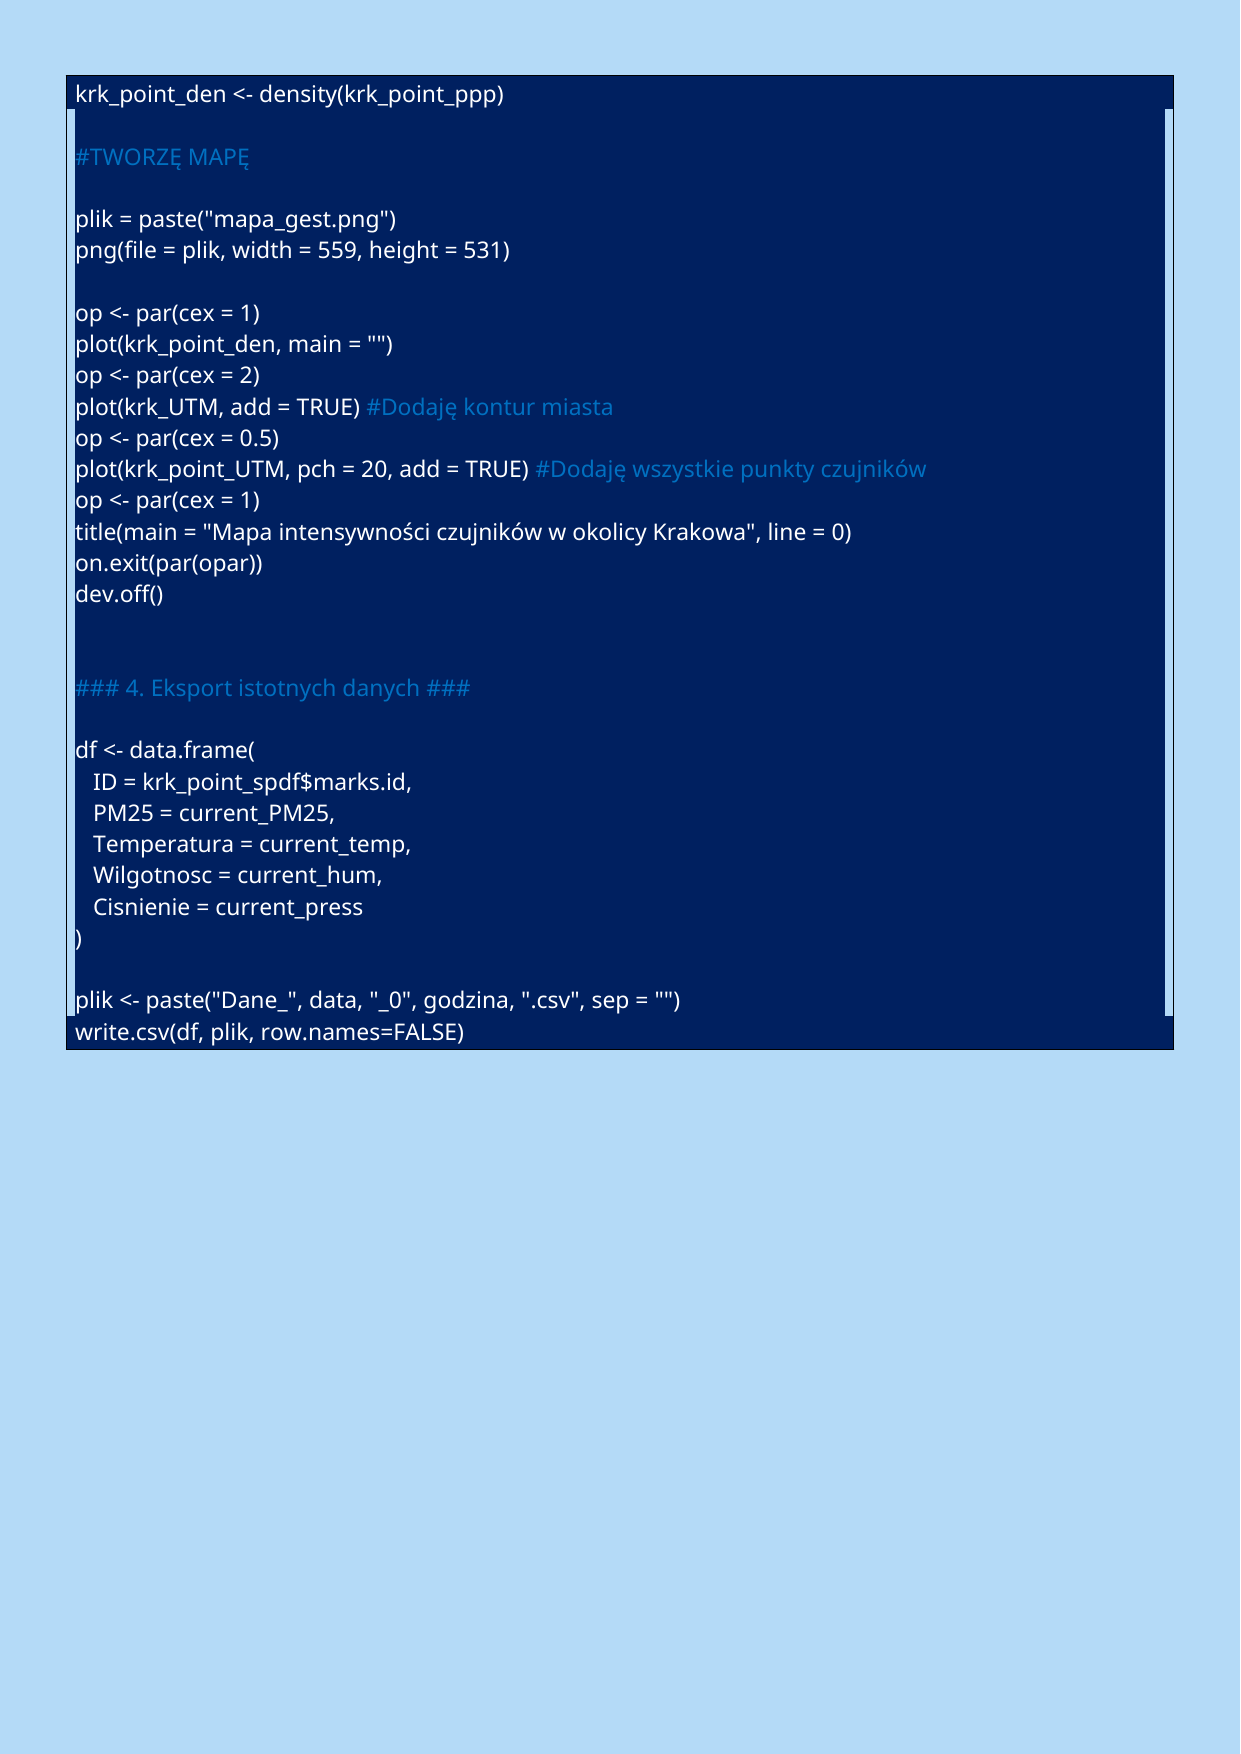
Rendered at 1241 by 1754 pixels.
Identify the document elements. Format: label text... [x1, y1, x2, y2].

text write.csv(df, plik, row.names=FALSE) [67, 1012, 1173, 1049]
text df <- data.frame( [75, 734, 1165, 766]
text op <- par(cex = 2) [75, 359, 1165, 391]
text plot(krk_UTM, add = TRUE) #Dodaję kontur miasta [75, 391, 1165, 422]
text op <- par(cex = 1) [75, 484, 1165, 516]
text #TWORZĘ MAPĘ [75, 141, 1165, 172]
text Cisnienie = current_press [75, 891, 1165, 922]
text PM25 = current_PM25, [75, 797, 1165, 828]
text Wilgotnosc = current_hum, [75, 859, 1165, 891]
text krk_point_den <- density(krk_point_ppp) [67, 76, 1173, 109]
text op <- par(cex = 1) [75, 297, 1165, 328]
text ) [75, 922, 1165, 953]
text ### 4. Eksport istotnych danych ### [75, 672, 1165, 703]
text plot(krk_point_UTM, pch = 20, add = TRUE) #Dodaję wszystkie punkty czujników [75, 453, 1165, 484]
text plot(krk_point_den, main = "") [75, 328, 1165, 359]
text plik <- paste("Dane_", data, "_0", godzina, ".csv", sep = "") [75, 984, 1165, 1012]
text title(main = "Mapa intensywności czujników w okolicy Krakowa", line = 0) [75, 516, 1165, 547]
text Temperatura = current_temp, [75, 828, 1165, 859]
text plik = paste("mapa_gest.png") [75, 203, 1165, 234]
text png(file = plik, width = 559, height = 531) [75, 234, 1165, 266]
text on.exit(par(opar)) [75, 547, 1165, 578]
text dev.off() [75, 578, 1165, 609]
text ID = krk_point_spdf$marks.id, [75, 766, 1165, 797]
text op <- par(cex = 0.5) [75, 422, 1165, 453]
